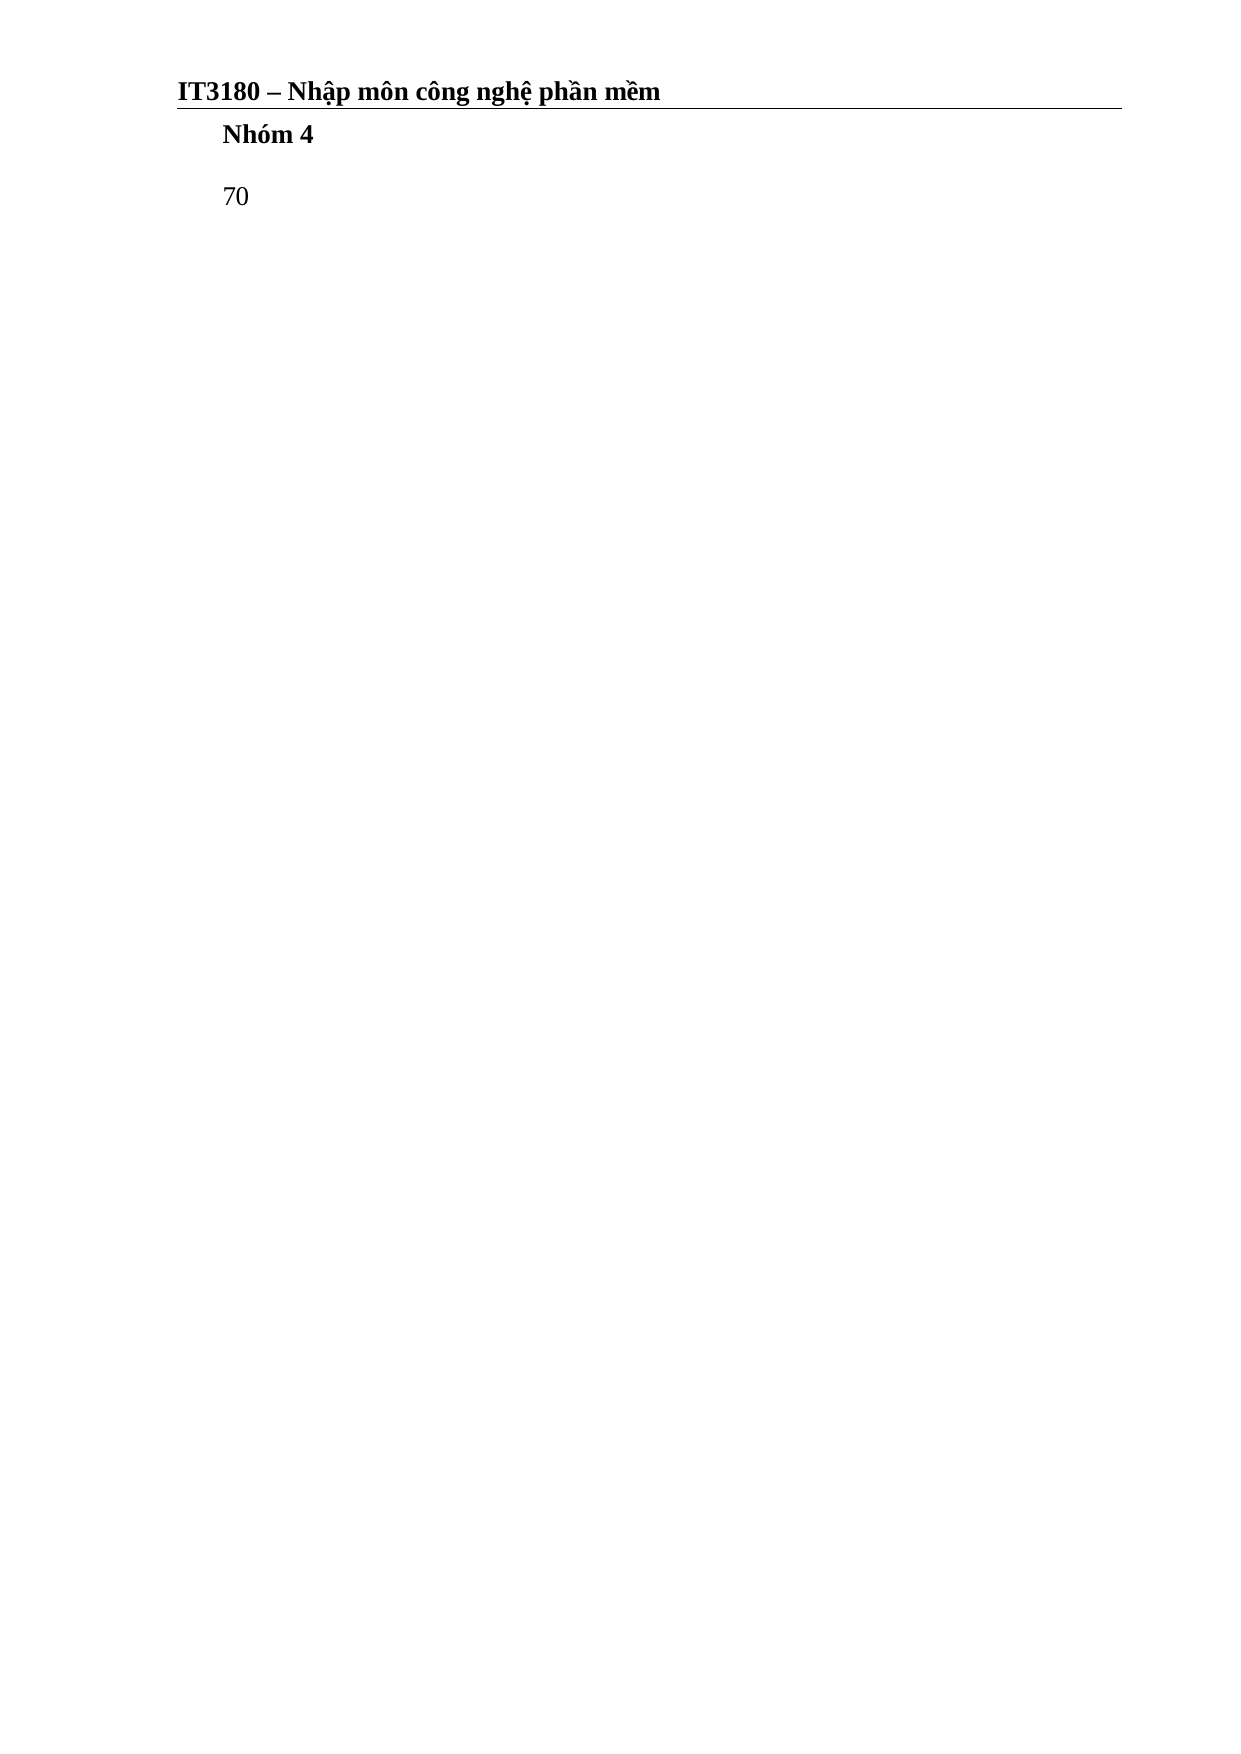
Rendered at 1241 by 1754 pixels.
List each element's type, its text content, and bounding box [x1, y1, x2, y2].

text Nhóm 4 70 [222, 118, 1152, 215]
